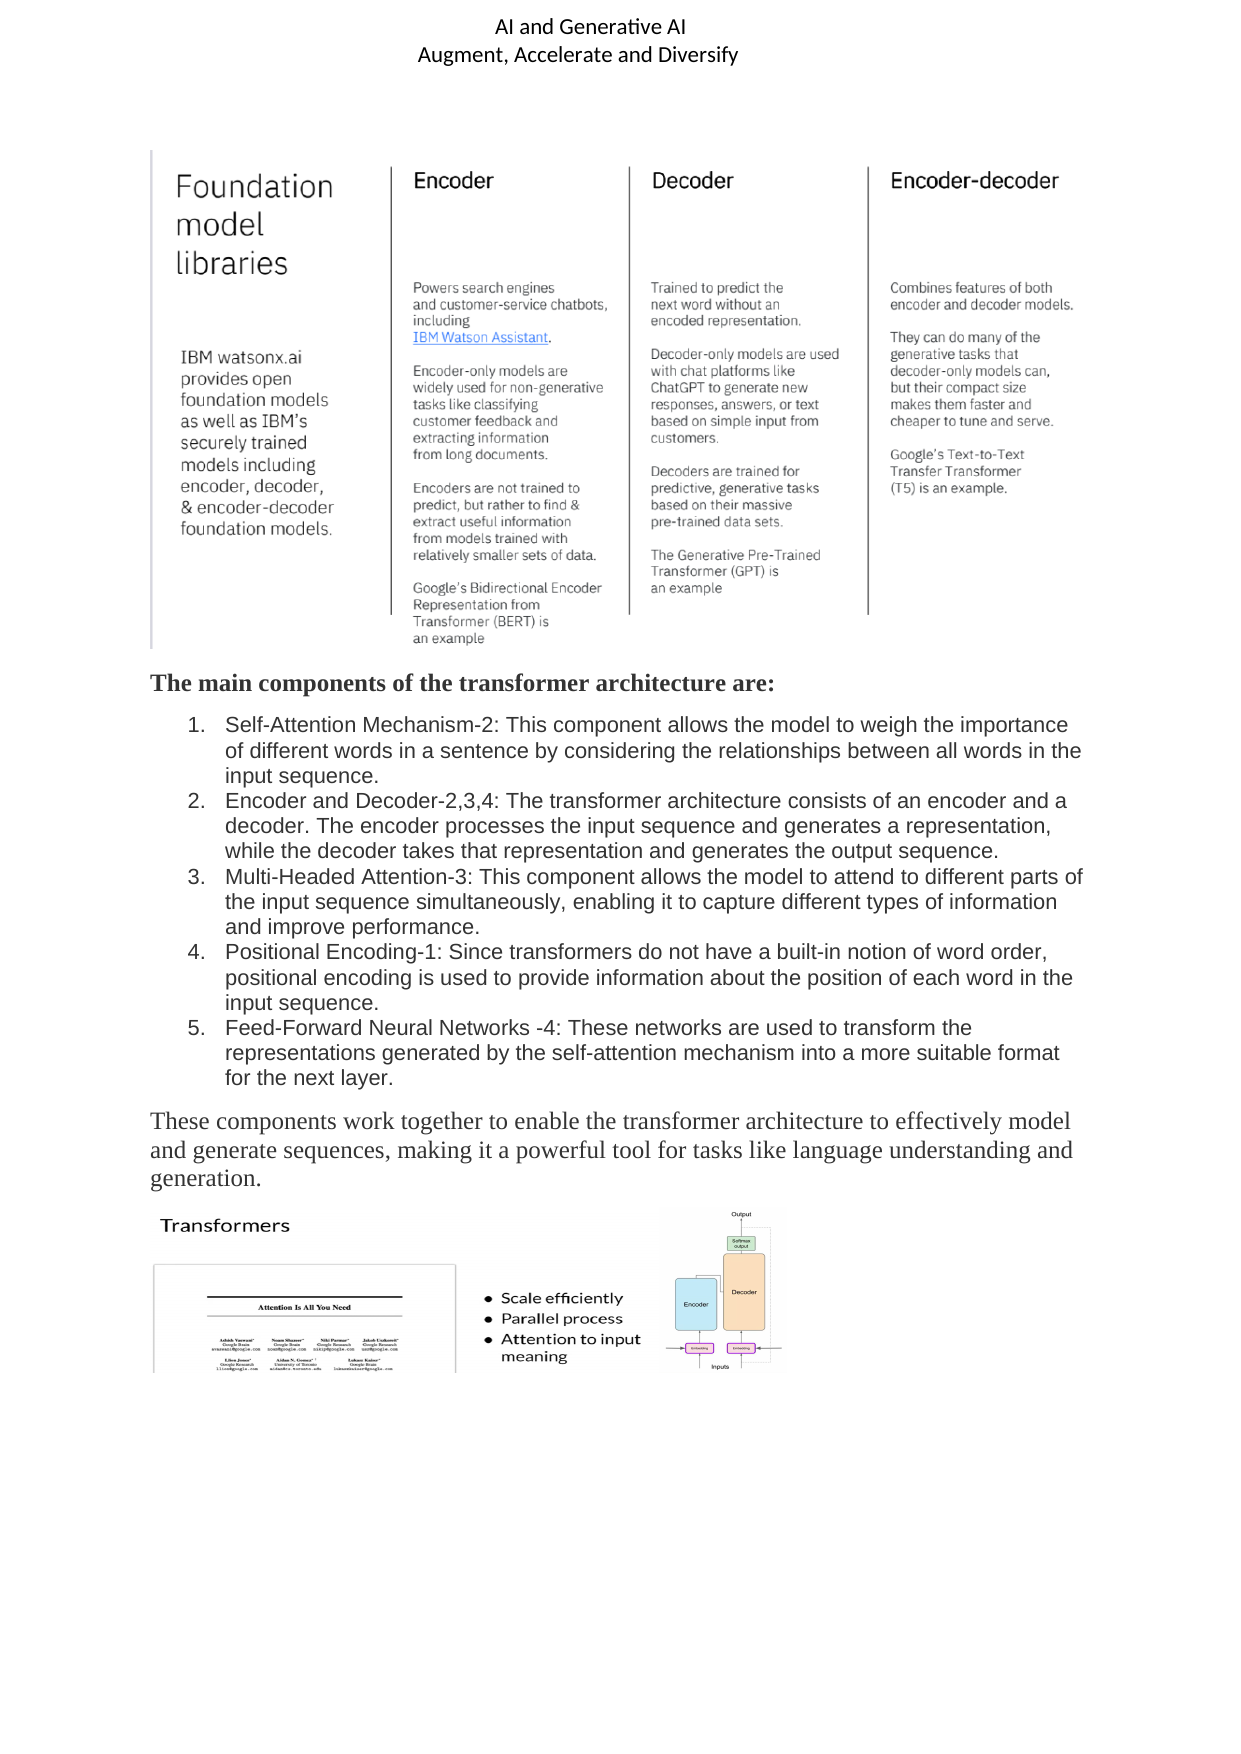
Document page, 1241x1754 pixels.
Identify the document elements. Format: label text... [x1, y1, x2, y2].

list Encoder and Decoder-2,3,4: The transformer architecture consists of an encoder and a decoder. The encoder processes the input sequence and generates a representation, while the decoder takes that representation and generates the output sequence. [187, 788, 1090, 863]
text The main components of the transformer architecture are: [150, 668, 1090, 697]
list Feed-Forward Neural Networks -4: These networks are used to transform the representations generated by the self-attention mechanism into a more suitable format for the next layer. [187, 1015, 1090, 1090]
list Multi-Headed Attention-3: This component allows the model to attend to different parts of the input sequence simultaneously, enabling it to capture different types of information and improve performance. [187, 863, 1090, 939]
picture [150, 150, 1091, 649]
list Positional Encoding-1: Since transformers do not have a built-in notion of word order, positional encoding is used to provide information about the position of each word in the input sequence. [187, 939, 1090, 1015]
picture [150, 1207, 787, 1373]
list Self-Attention Mechanism-2: This component allows the model to weigh the importance of different words in a sentence by considering the relationships between all words in the input sequence. [187, 712, 1090, 788]
text These components work together to enable the transformer architecture to effectively model and generate sequences, making it a powerful tool for tasks like language understanding and generation. [150, 1106, 1090, 1192]
